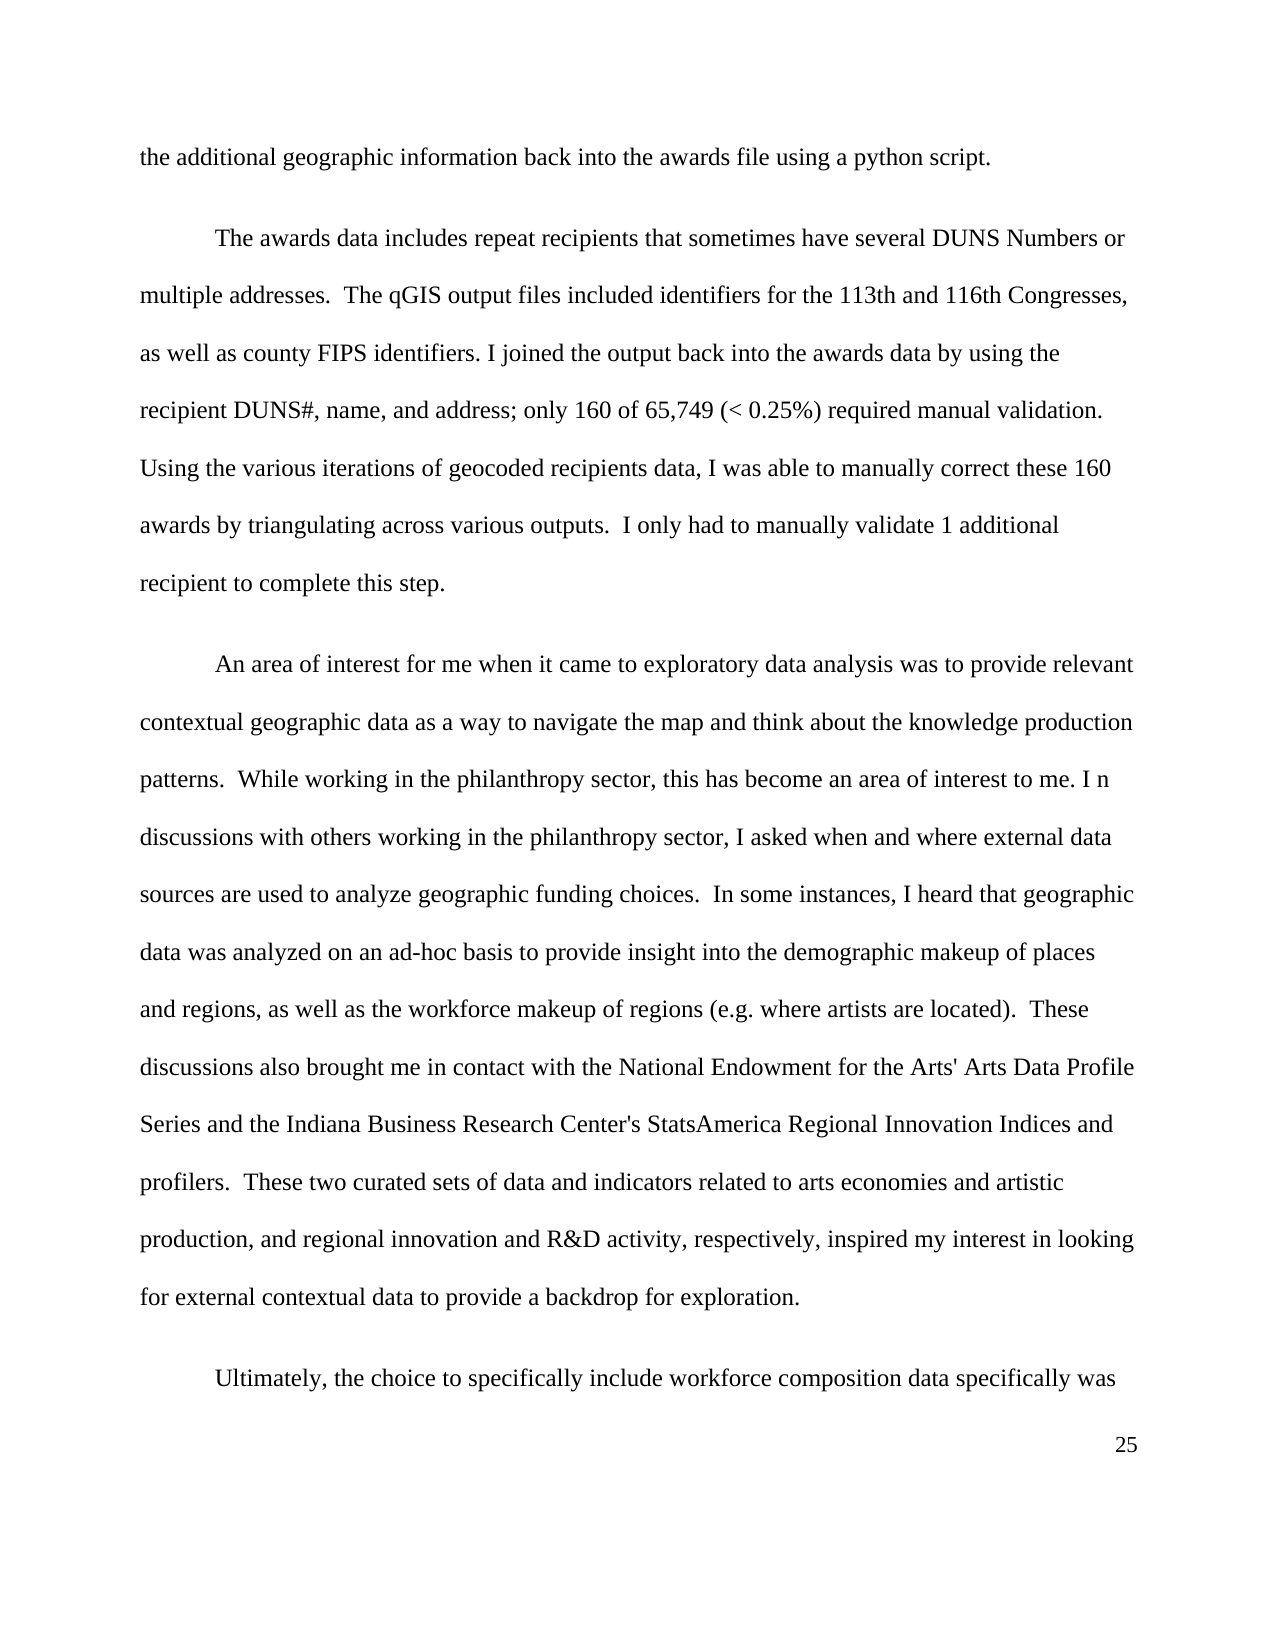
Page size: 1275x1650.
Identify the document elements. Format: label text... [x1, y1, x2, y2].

text The awards data includes repeat recipients that sometimes have several DUNS Numbers or multiple addresses. The qGIS output files included identifiers for the 113th and 116th Congresses, as well as county FIPS identifiers. I joined the output back into the awards data by using the recipient DUNS#, name, and address; only 160 of 65,749 (< 0.25%) required manual validation. Using the various iterations of geocoded recipients data, I was able to manually correct these 160 awards by triangulating across various outputs. I only had to manually validate 1 additional recipient to complete this step. [139, 223, 1137, 597]
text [139, 142, 1137, 170]
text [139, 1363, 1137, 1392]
text An area of interest for me when it came to exploratory data analysis was to provide relevant contextual geographic data as a way to navigate the map and think about the knowledge production patterns. While working in the philanthropy sector, this has become an area of interest to me. I n discussions with others working in the philanthropy sector, I asked when and where external data sources are used to analyze geographic funding choices. In some instances, I heard that geographic data was analyzed on an ad-hoc basis to provide insight into the demographic makeup of places and regions, as well as the workforce makeup of regions (e.g. where artists are located). These discussions also brought me in contact with the National Endowment for the Arts' Arts Data Profile Series and the Indiana Business Research Center's StatsAmerica Regional Innovation Indices and profilers. These two curated sets of data and indicators related to arts economies and artistic production, and regional innovation and R&D activity, respectively, inspired my interest in looking for external contextual data to provide a backdrop for exploration. [139, 649, 1137, 1311]
